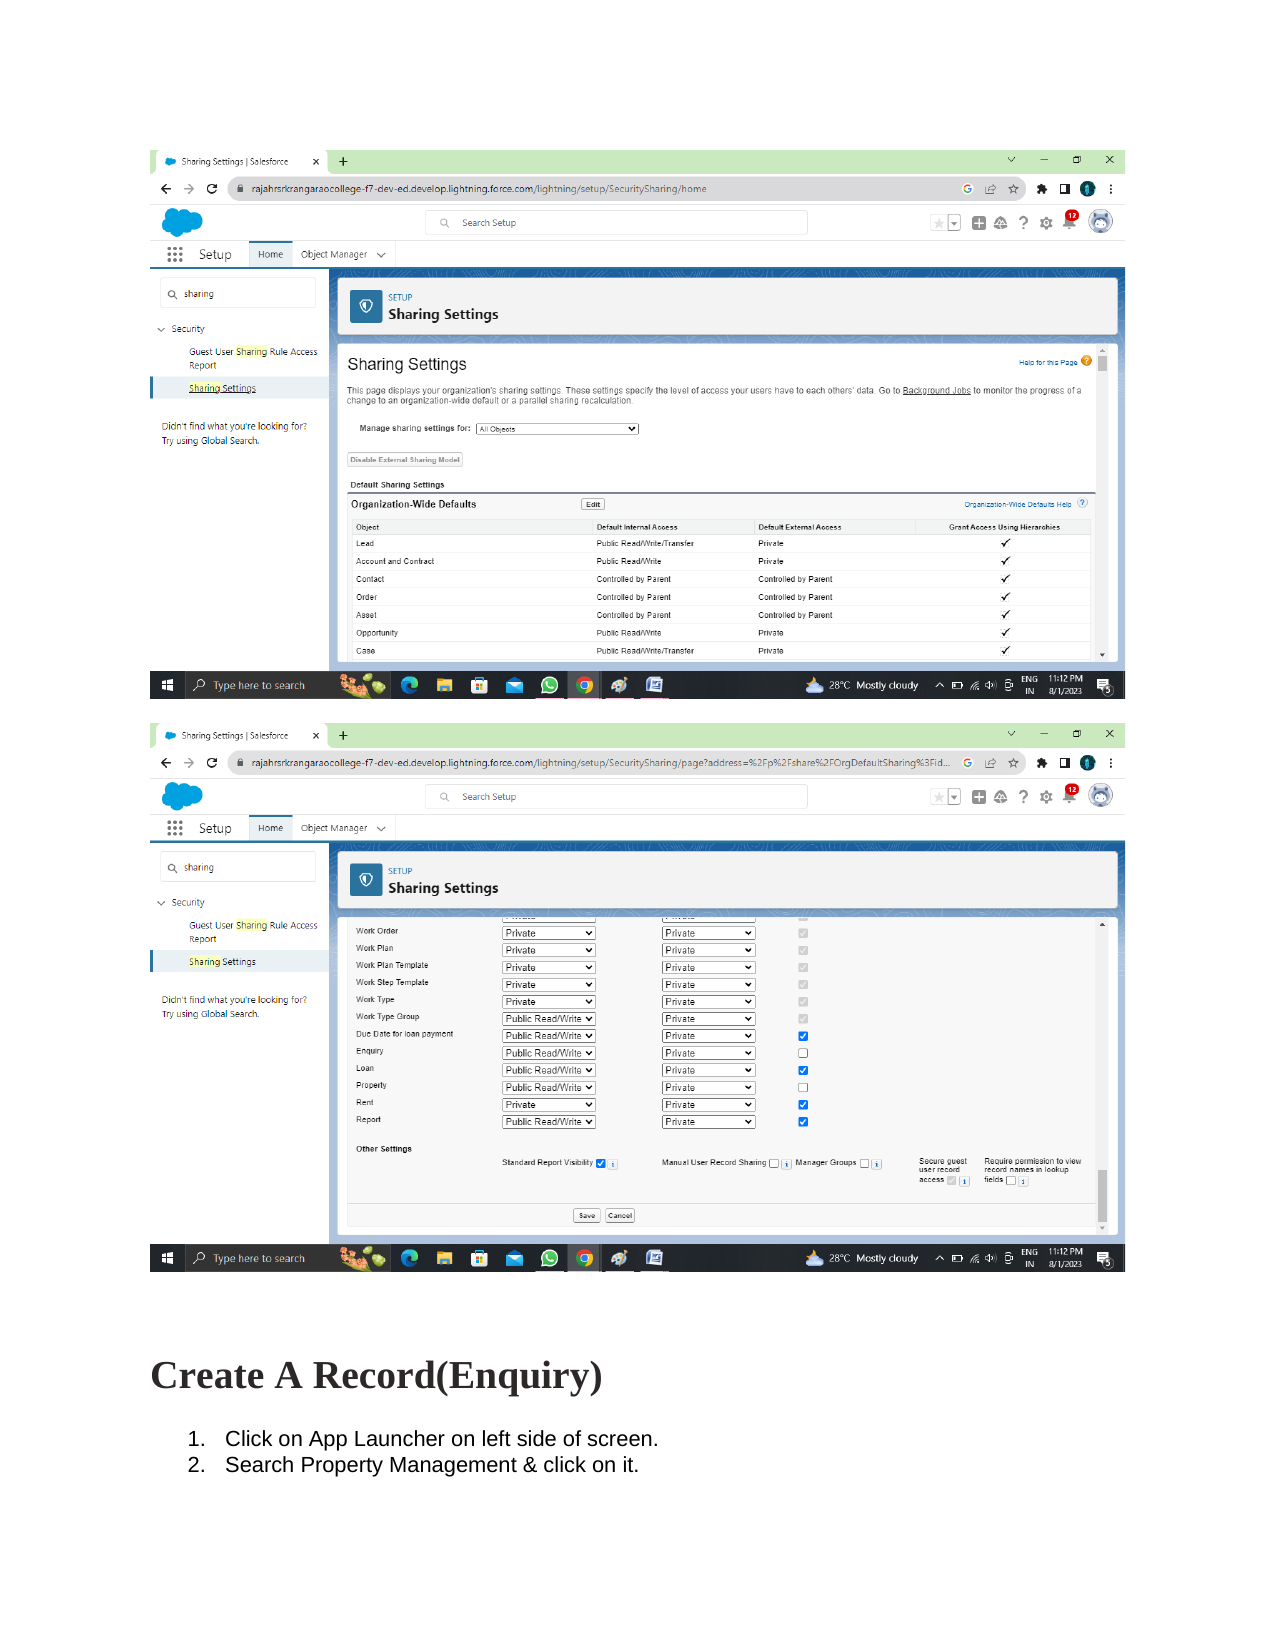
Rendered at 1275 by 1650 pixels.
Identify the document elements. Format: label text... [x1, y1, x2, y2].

list Search Property Management & click on it. [187, 1451, 1125, 1477]
list Click on App Launcher on left side of screen. [187, 1426, 1125, 1451]
picture [150, 150, 1125, 699]
picture [150, 723, 1125, 1272]
text Create A Record(Enquiry) [150, 1350, 1125, 1397]
